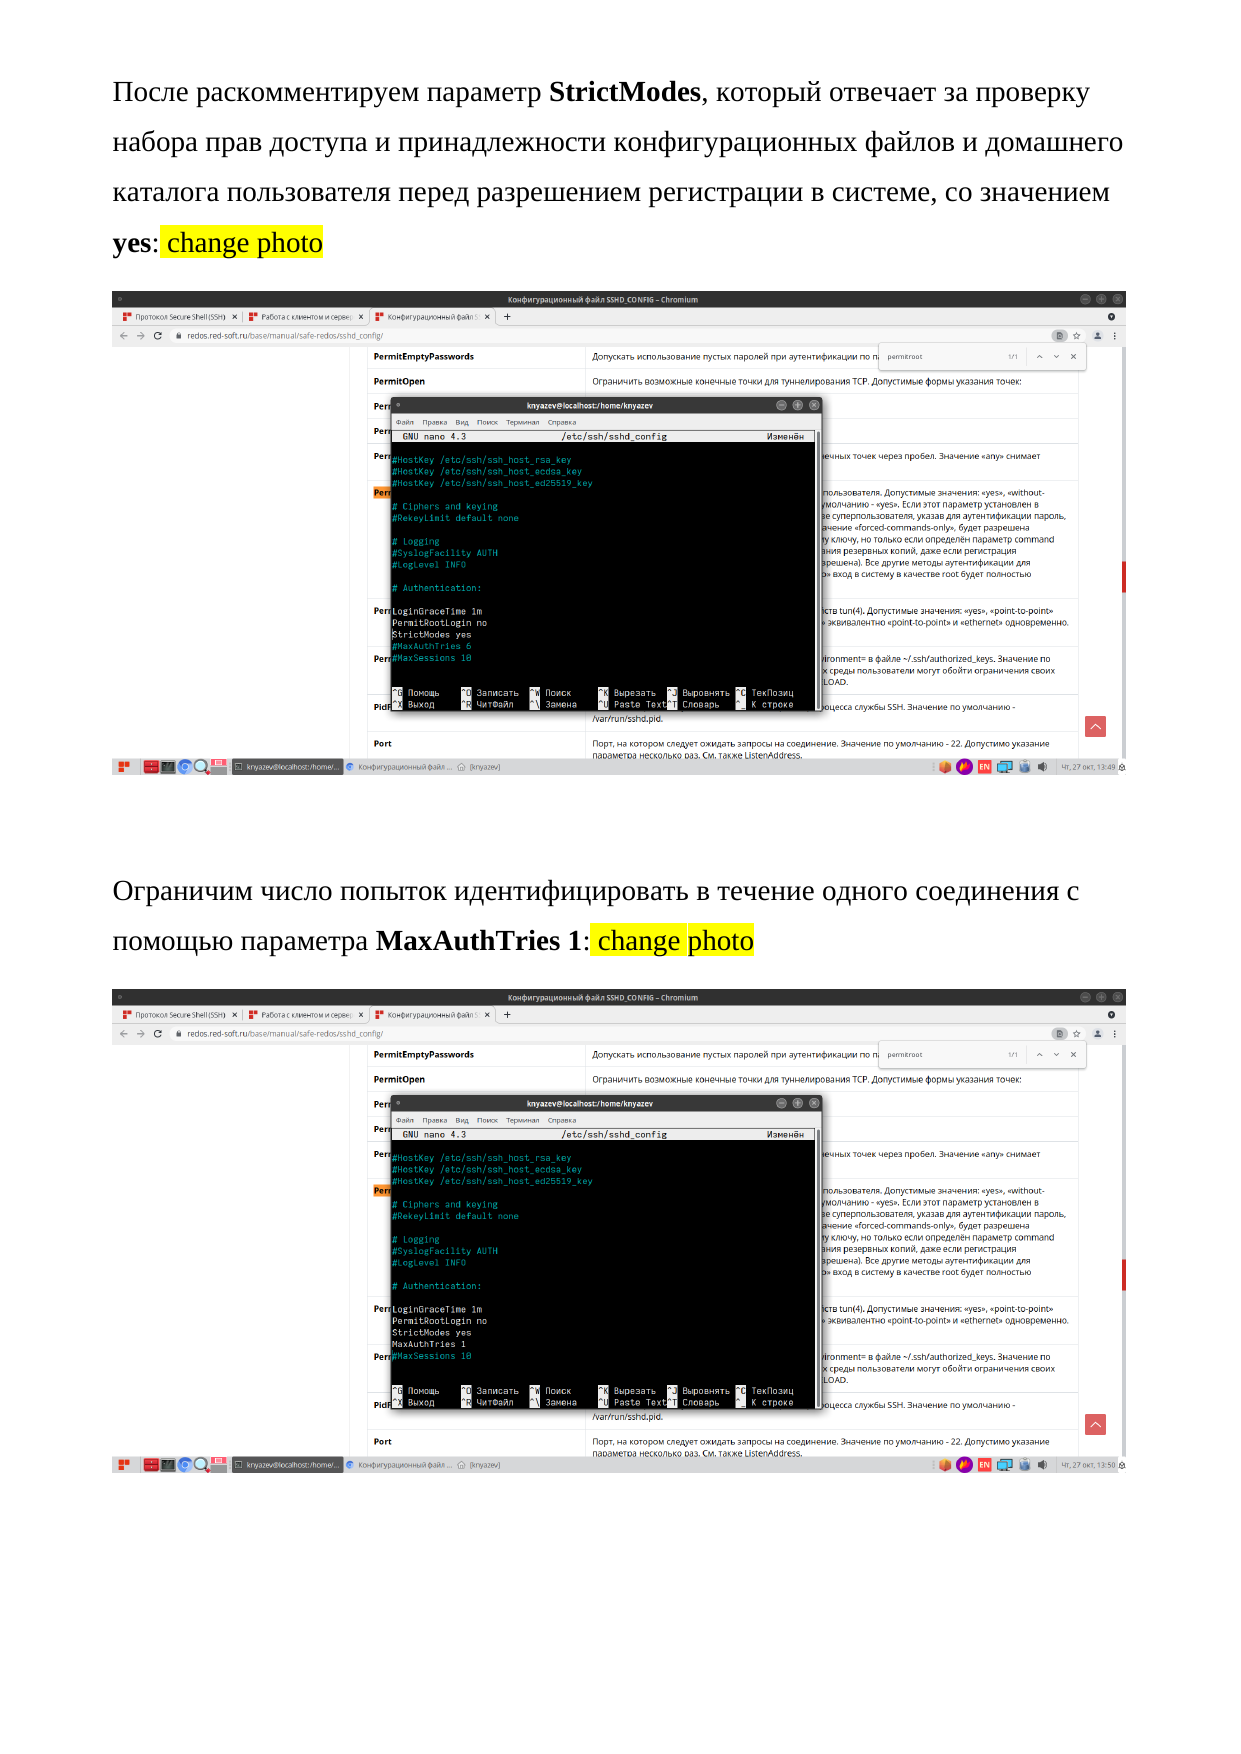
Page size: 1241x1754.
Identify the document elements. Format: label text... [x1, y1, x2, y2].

text После раскомментируем параметр StrictModes, который отвечает за проверку набора прав доступа и принадлежности конфигурационных файлов и домашнего каталога пользователя перед разрешением регистрации в системе, со значением yes: change photo [112, 74, 1128, 258]
picture [112, 291, 1126, 775]
text Ограничим число попыток идентифицировать в течение одного соединения с помощью параметра MaxAuthTries 1: change photo [112, 873, 1128, 956]
picture [112, 989, 1126, 1473]
